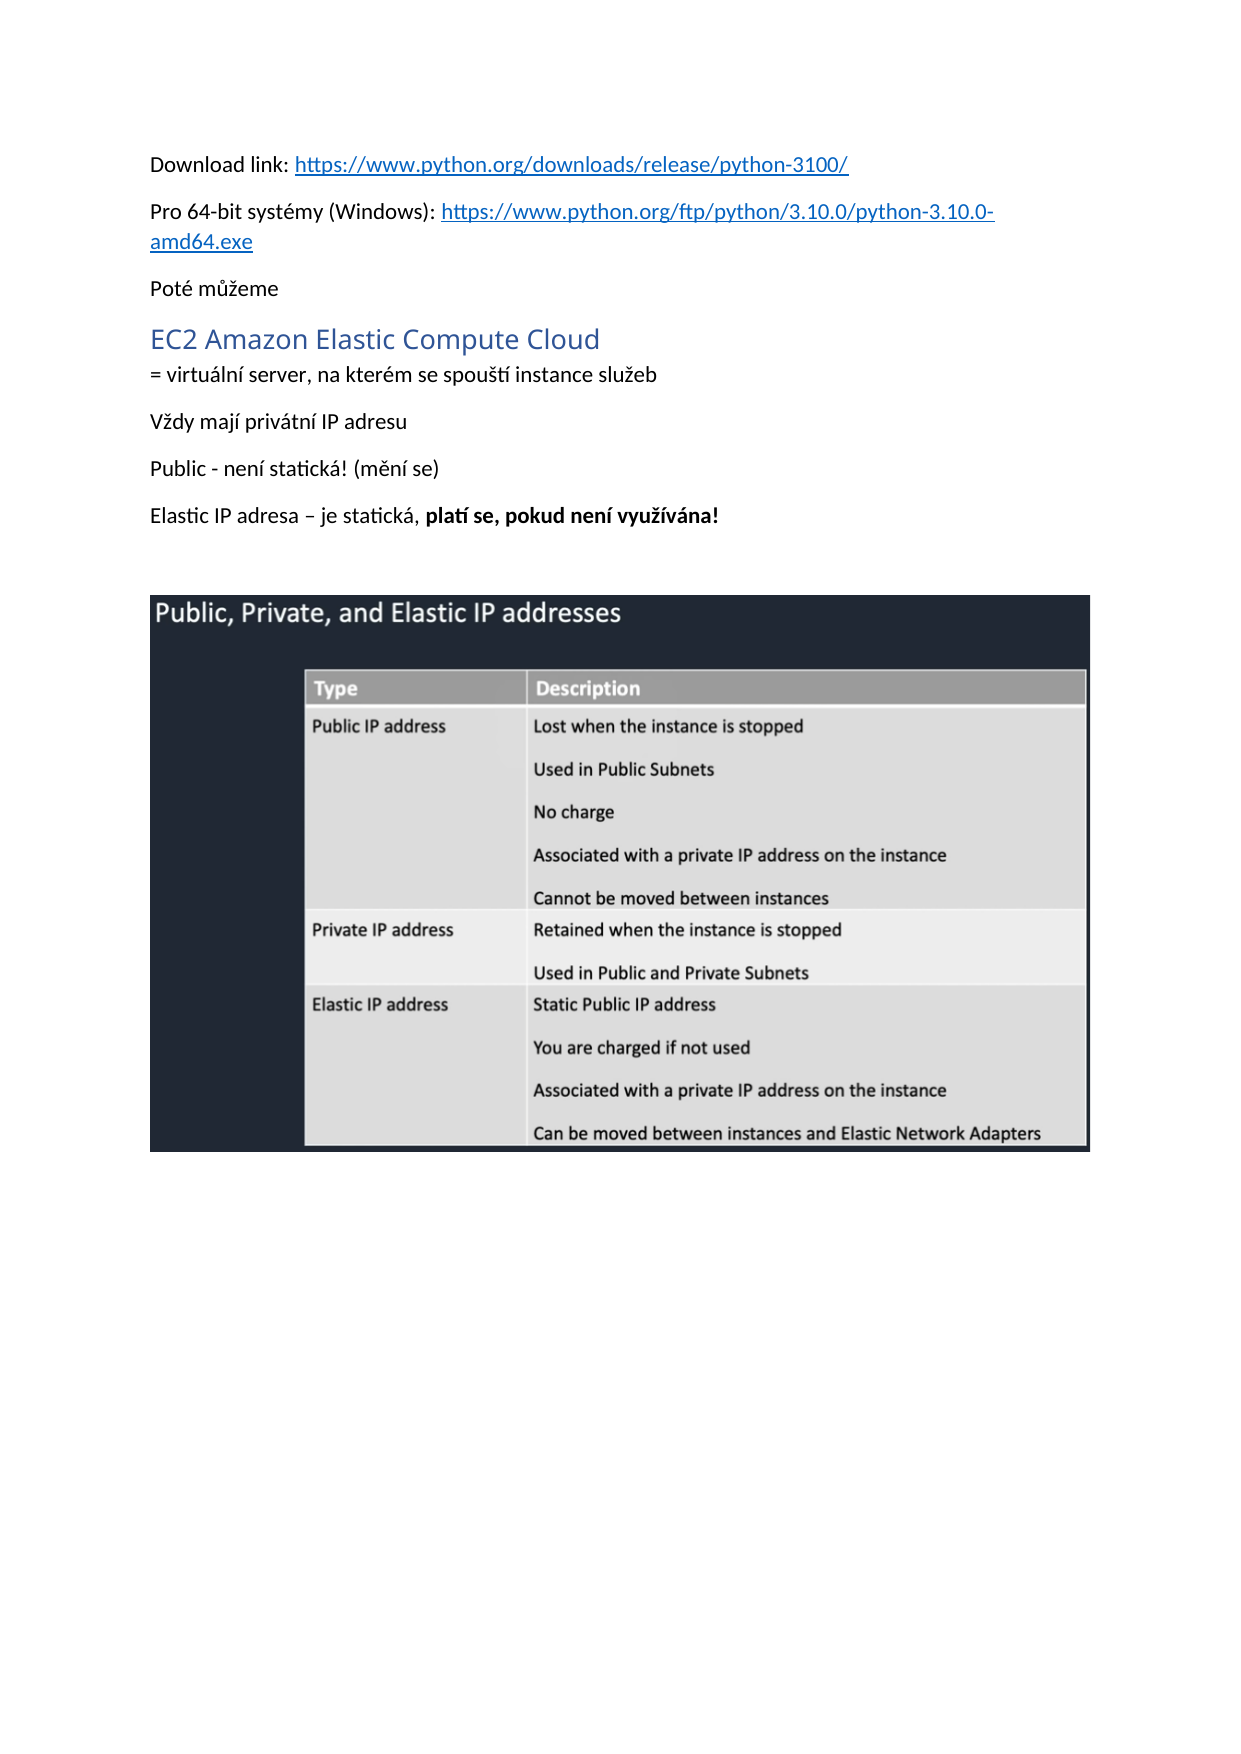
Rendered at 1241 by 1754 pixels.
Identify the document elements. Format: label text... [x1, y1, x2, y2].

subtitle EC2 Amazon Elastic Compute Cloud [150, 321, 1090, 358]
text Elastic IP adresa – je statická, platí se, pokud není využívána! [150, 501, 1090, 529]
text Public - není statická! (mění se) [150, 454, 1090, 482]
picture [150, 595, 1091, 1152]
text = virtuální server, na kterém se spouští instance služeb [150, 361, 1090, 389]
text Vždy mají privátní IP adresu [150, 407, 1090, 436]
text Pro 64-bit systémy (Windows): https://www.python.org/ftp/python/3.10.0/python-3.10.0-amd64.exe [150, 197, 1090, 255]
text Download link: https://www.python.org/downloads/release/python-3100/ [150, 150, 1090, 178]
text Poté můžeme [150, 274, 1090, 302]
